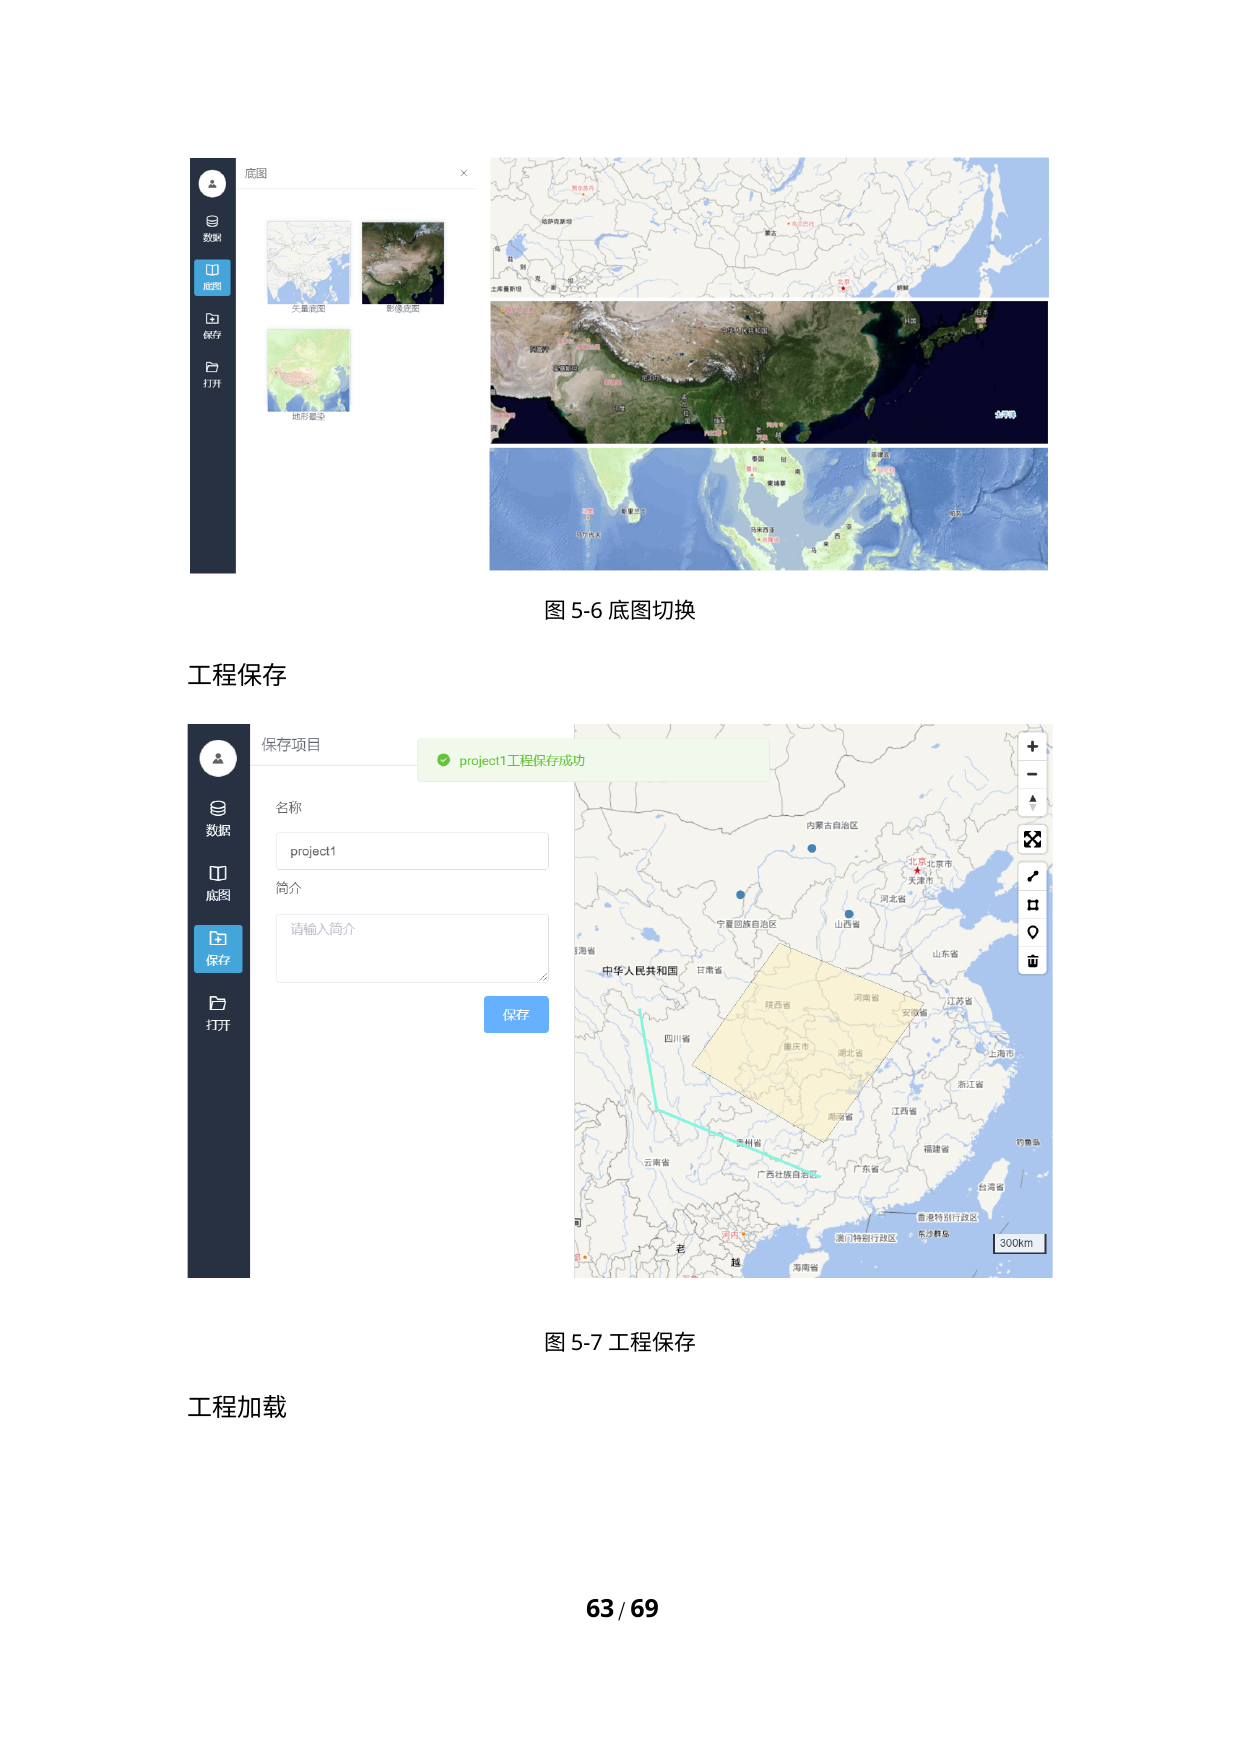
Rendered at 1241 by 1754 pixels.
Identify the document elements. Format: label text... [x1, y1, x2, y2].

picture [187, 724, 1053, 1278]
text 工程保存 [187, 641, 1053, 706]
text 工程加载 [187, 1373, 1053, 1438]
picture [187, 155, 1053, 576]
text 图5-7 工程保存 [187, 1324, 1053, 1357]
text 图5-6 底图切换 [187, 593, 1053, 625]
